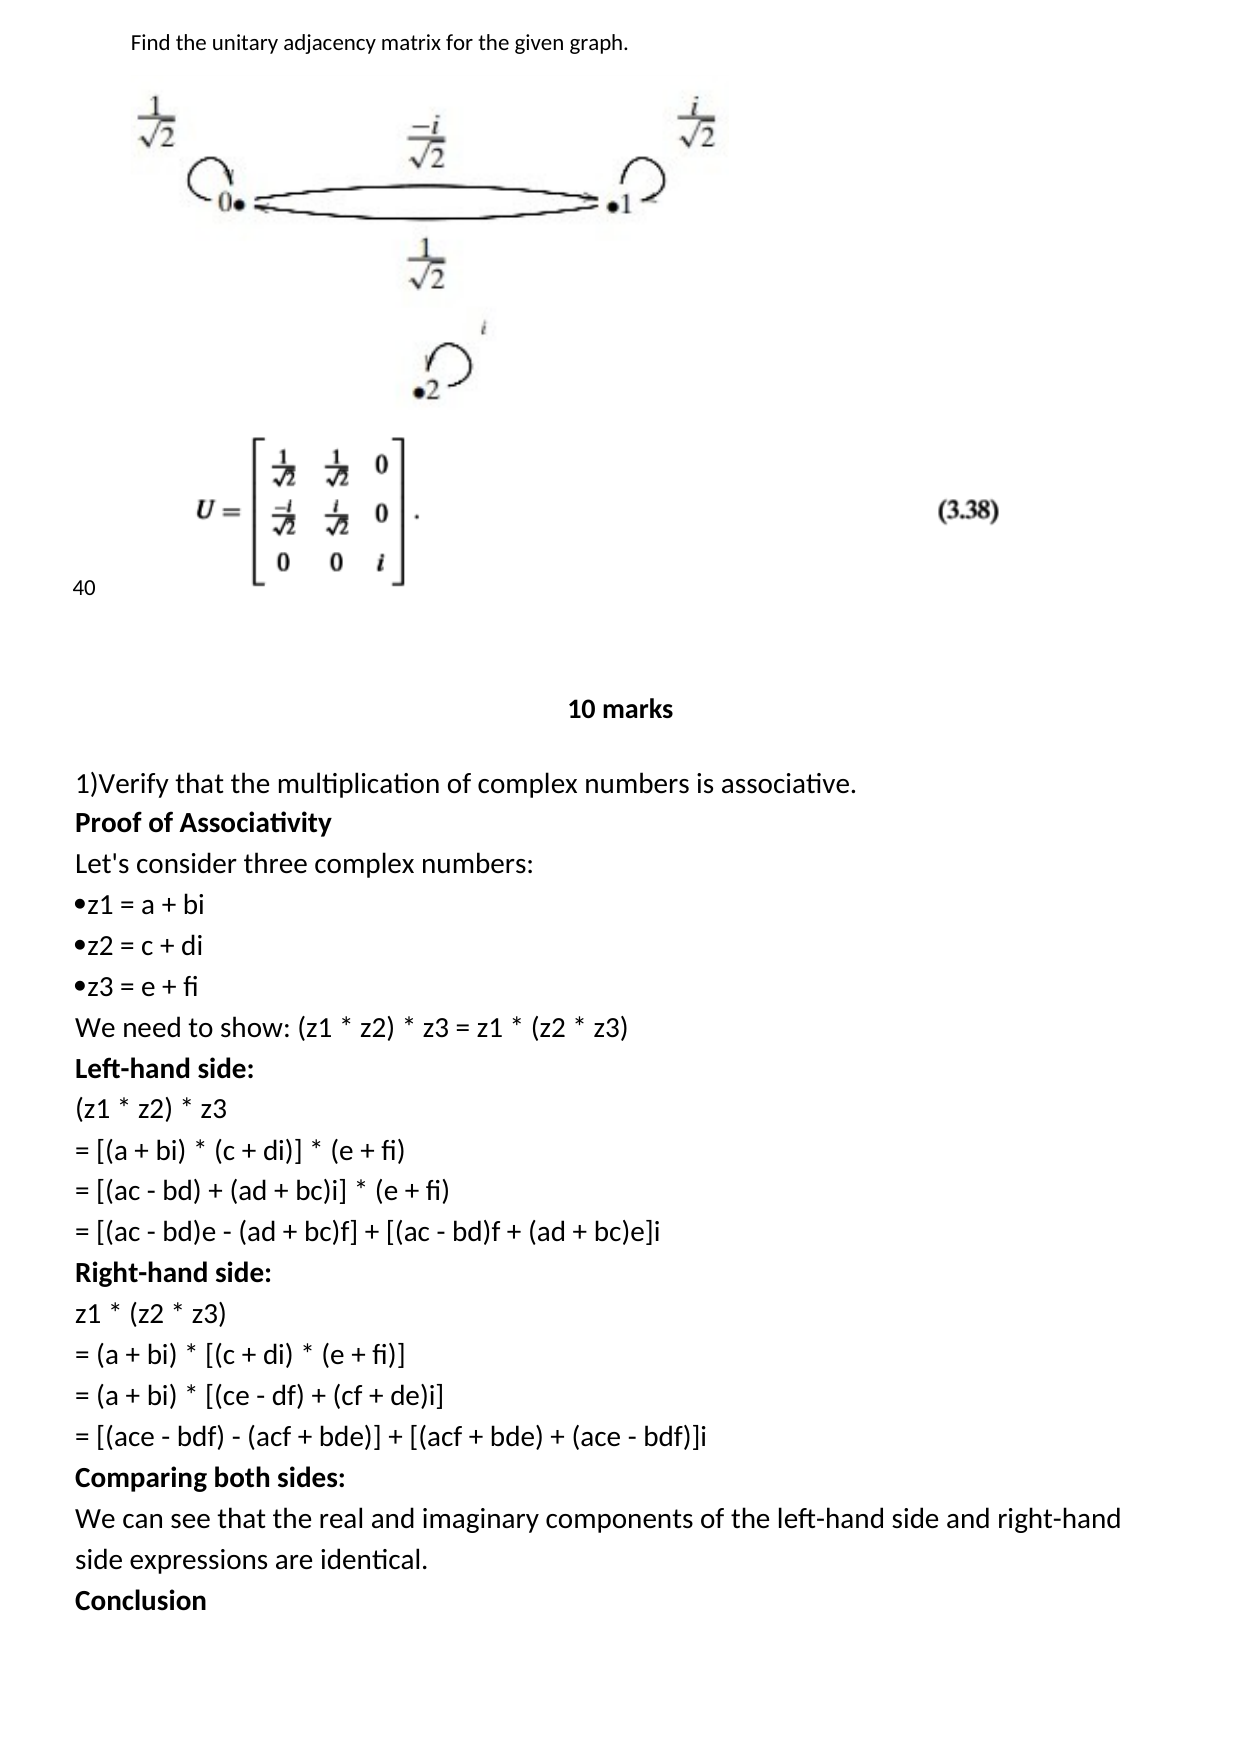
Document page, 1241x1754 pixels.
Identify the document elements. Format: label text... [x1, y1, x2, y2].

text = [(a + bi) * (c + di)] * (e + fi) [75, 1132, 1165, 1167]
text Left-hand side: [75, 1050, 1165, 1085]
table_cell Find the unitary adjacency matrix for the given graph. [119, 28, 1023, 617]
list z1 = a + bi [75, 886, 1165, 922]
text Conclusion [75, 1582, 1165, 1617]
text Right-hand side: [75, 1254, 1165, 1290]
text Comparing both sides: [75, 1459, 1165, 1495]
text = (a + bi) * [(c + di) * (e + fi)] [75, 1336, 1165, 1372]
text Let's consider three complex numbers: [75, 845, 1165, 881]
text Proof of Associativity [75, 804, 1165, 840]
list z2 = c + di [75, 927, 1165, 962]
text = [(ac - bd) + (ad + bc)i] * (e + fi) [75, 1172, 1165, 1208]
text = [(ac - bd)e - (ad + bc)f] + [(ac - bd)f + (ad + bc)e]i [75, 1213, 1165, 1249]
text We need to show: (z1 * z2) * z3 = z1 * (z2 * z3) [75, 1009, 1165, 1044]
text 10 marks [75, 691, 1165, 726]
picture [130, 75, 730, 410]
table_cell 40 [49, 28, 119, 617]
text 1)Verify that the multiplication of complex numbers is associative. [75, 766, 1165, 801]
text We can see that the real and imaginary components of the left-hand side and right-hand side expressions are identical. [75, 1500, 1165, 1577]
text (z1 * z2) * z3 [75, 1091, 1165, 1126]
text = (a + bi) * [(ce - df) + (cf + de)i] [75, 1377, 1165, 1413]
text z1 * (z2 * z3) [75, 1295, 1165, 1331]
text = [(ace - bdf) - (acf + bde)] + [(acf + bde) + (ace - bdf)]i [75, 1418, 1165, 1454]
picture [130, 426, 1012, 601]
list z3 = e + fi [75, 968, 1165, 1003]
